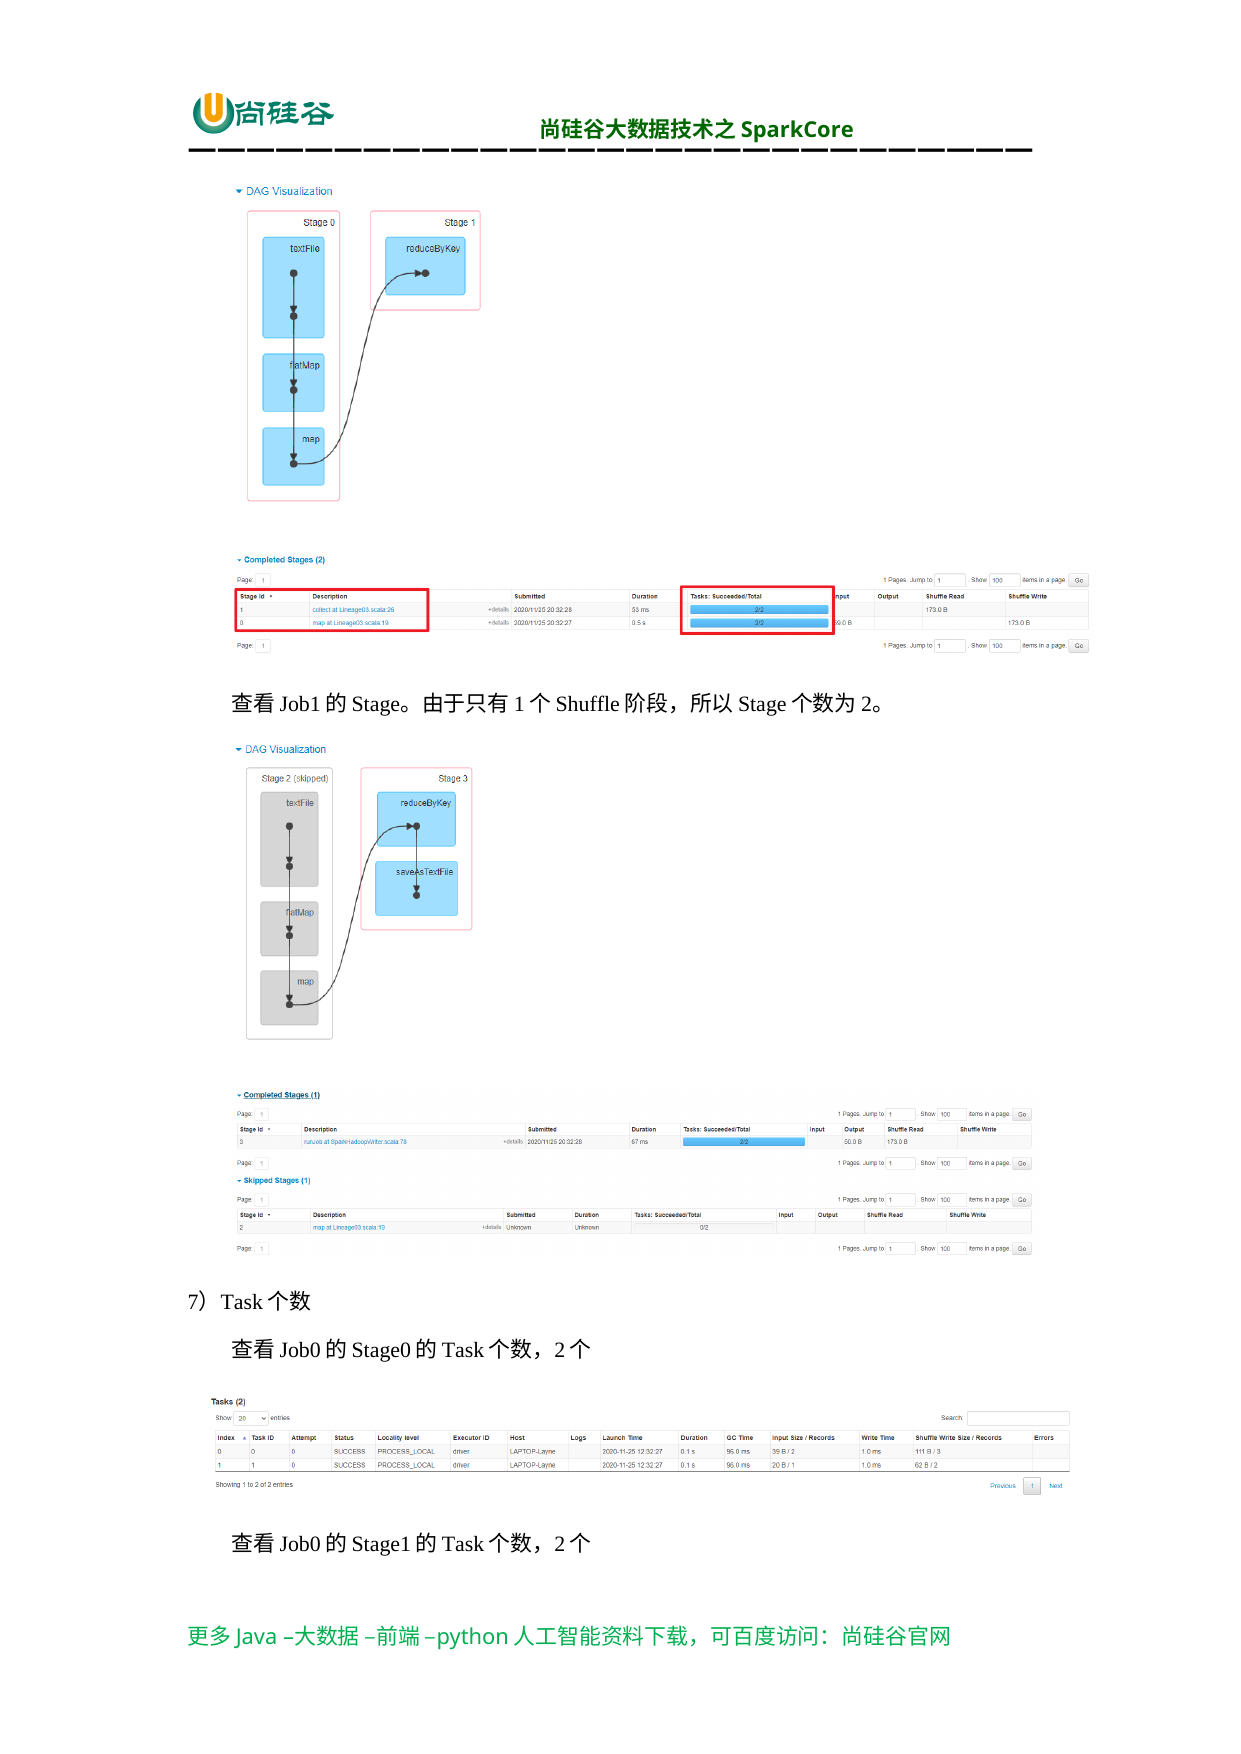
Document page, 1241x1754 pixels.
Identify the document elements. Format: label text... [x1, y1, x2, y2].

text 查看Job1的Stage。由于只有1个Shuffle阶段，所以Stage个数为2。 [187, 686, 1053, 718]
text 7）Task个数 [187, 1284, 1053, 1316]
text 查看Job0的Stage1的Task个数，2个 [187, 1525, 1053, 1558]
text 查看Job0的Stage0的Task个数，2个 [187, 1332, 1053, 1364]
